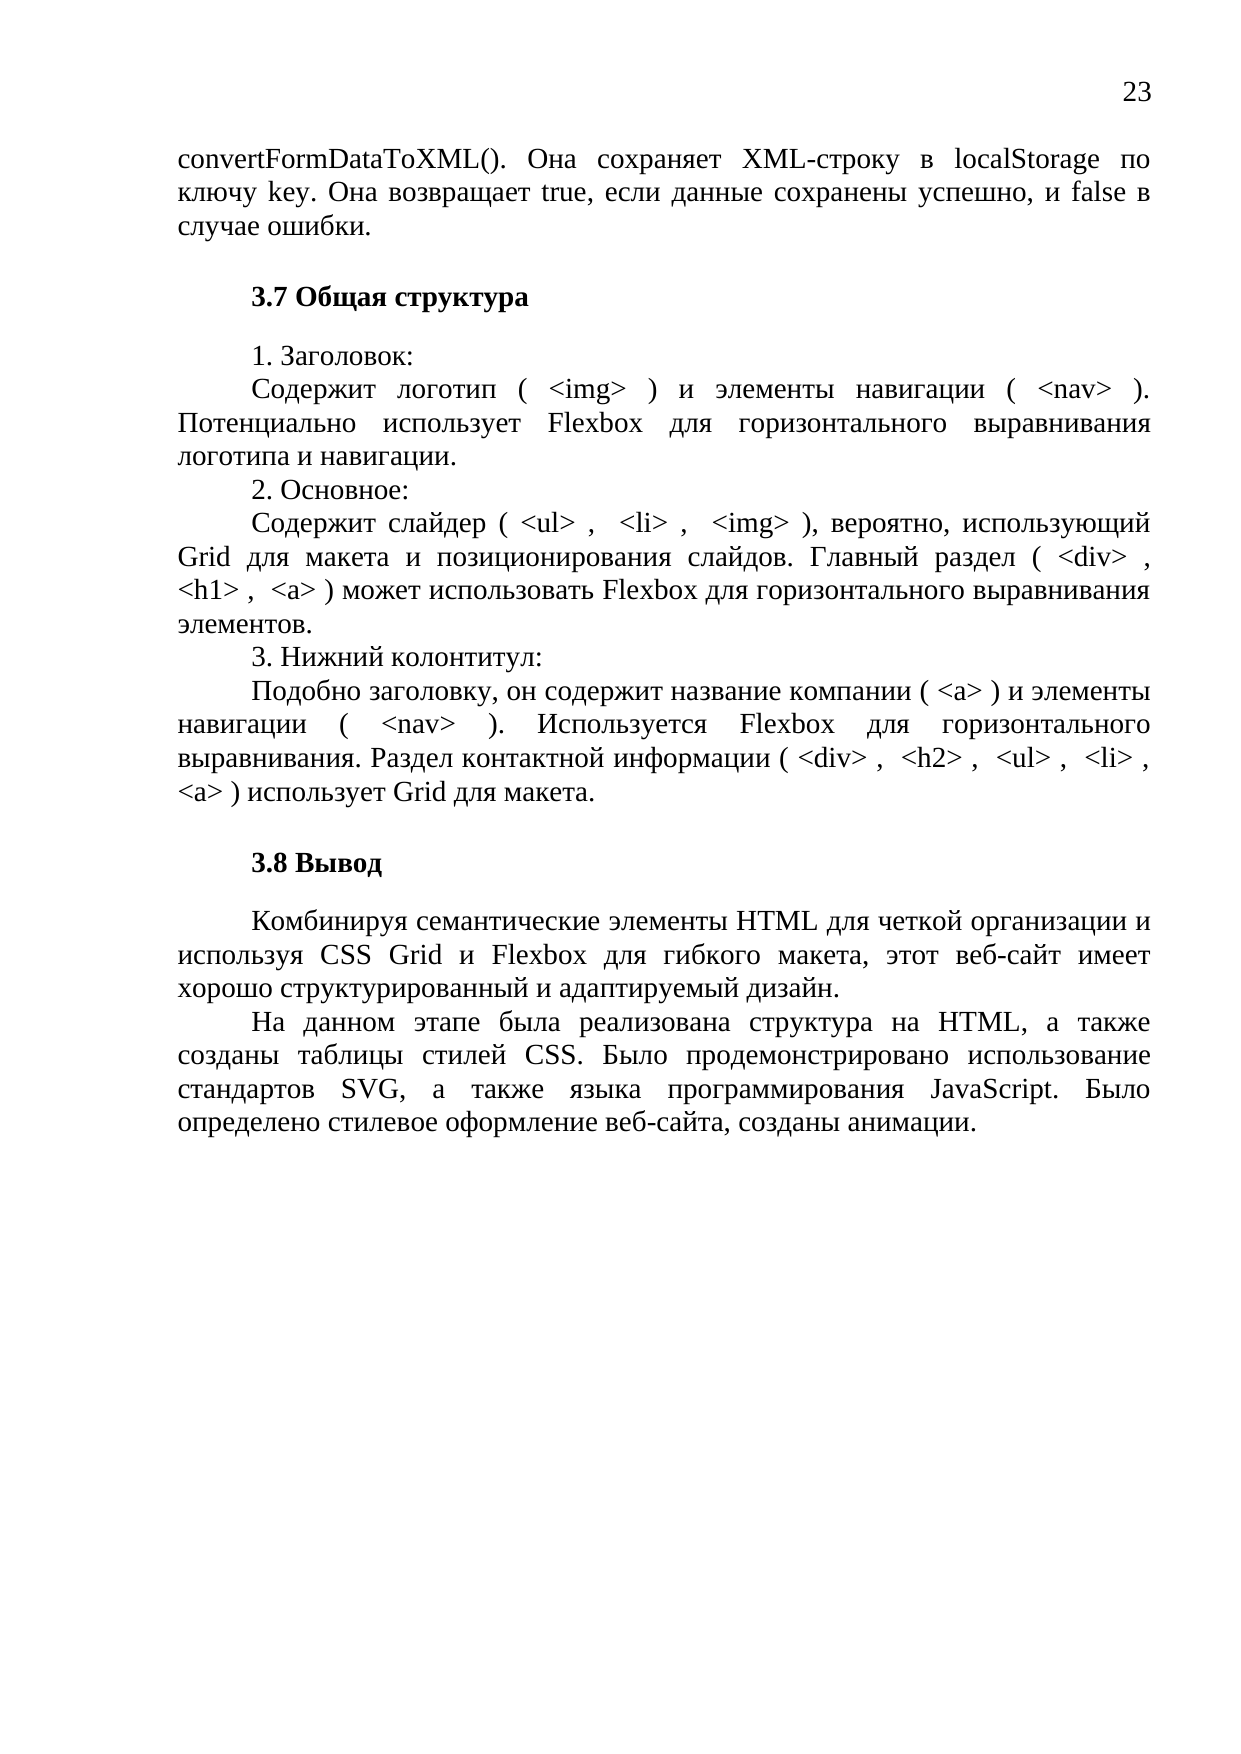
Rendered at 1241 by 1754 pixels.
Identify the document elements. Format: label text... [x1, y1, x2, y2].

text 2. Основное: [177, 472, 1152, 505]
text 3. Нижний колонтитул: [177, 639, 1152, 673]
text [177, 141, 1152, 242]
text Содержит слайдер ( <ul> , <li> , <img> ), вероятно, использующий Grid для макета и позиционирования слайдов. Главный раздел ( <div> , <h1> , <a> ) может использовать Flexbox для горизонтального выравнивания элементов. [177, 505, 1152, 639]
text Комбинируя семантические элементы HTML для четкой организации и используя CSS Grid и Flexbox для гибкого макета, этот веб-сайт имеет хорошо структурированный и адаптируемый дизайн. [177, 903, 1152, 1004]
text На данном этапе была реализована структура на HTML, а также созданы таблицы стилей CSS. Было продемонстрировано использование стандартов SVG, а также языка программирования JavaScript. Было определено стилевое оформление веб-сайта, созданы анимации. [177, 1004, 1152, 1138]
text Содержит логотип ( <img> ) и элементы навигации ( <nav> ). Потенциально использует Flexbox для горизонтального выравнивания логотипа и навигации. [177, 371, 1152, 472]
text 3.7 Общая структура [177, 279, 1152, 313]
text Подобно заголовку, он содержит название компании ( <a> ) и элементы навигации ( <nav> ). Используется Flexbox для горизонтального выравнивания. Раздел контактной информации ( <div> , <h2> , <ul> , <li> , <a> ) использует Grid для макета. [177, 673, 1152, 807]
text 1. Заголовок: [177, 338, 1152, 371]
text 3.8 Вывод [177, 845, 1152, 878]
